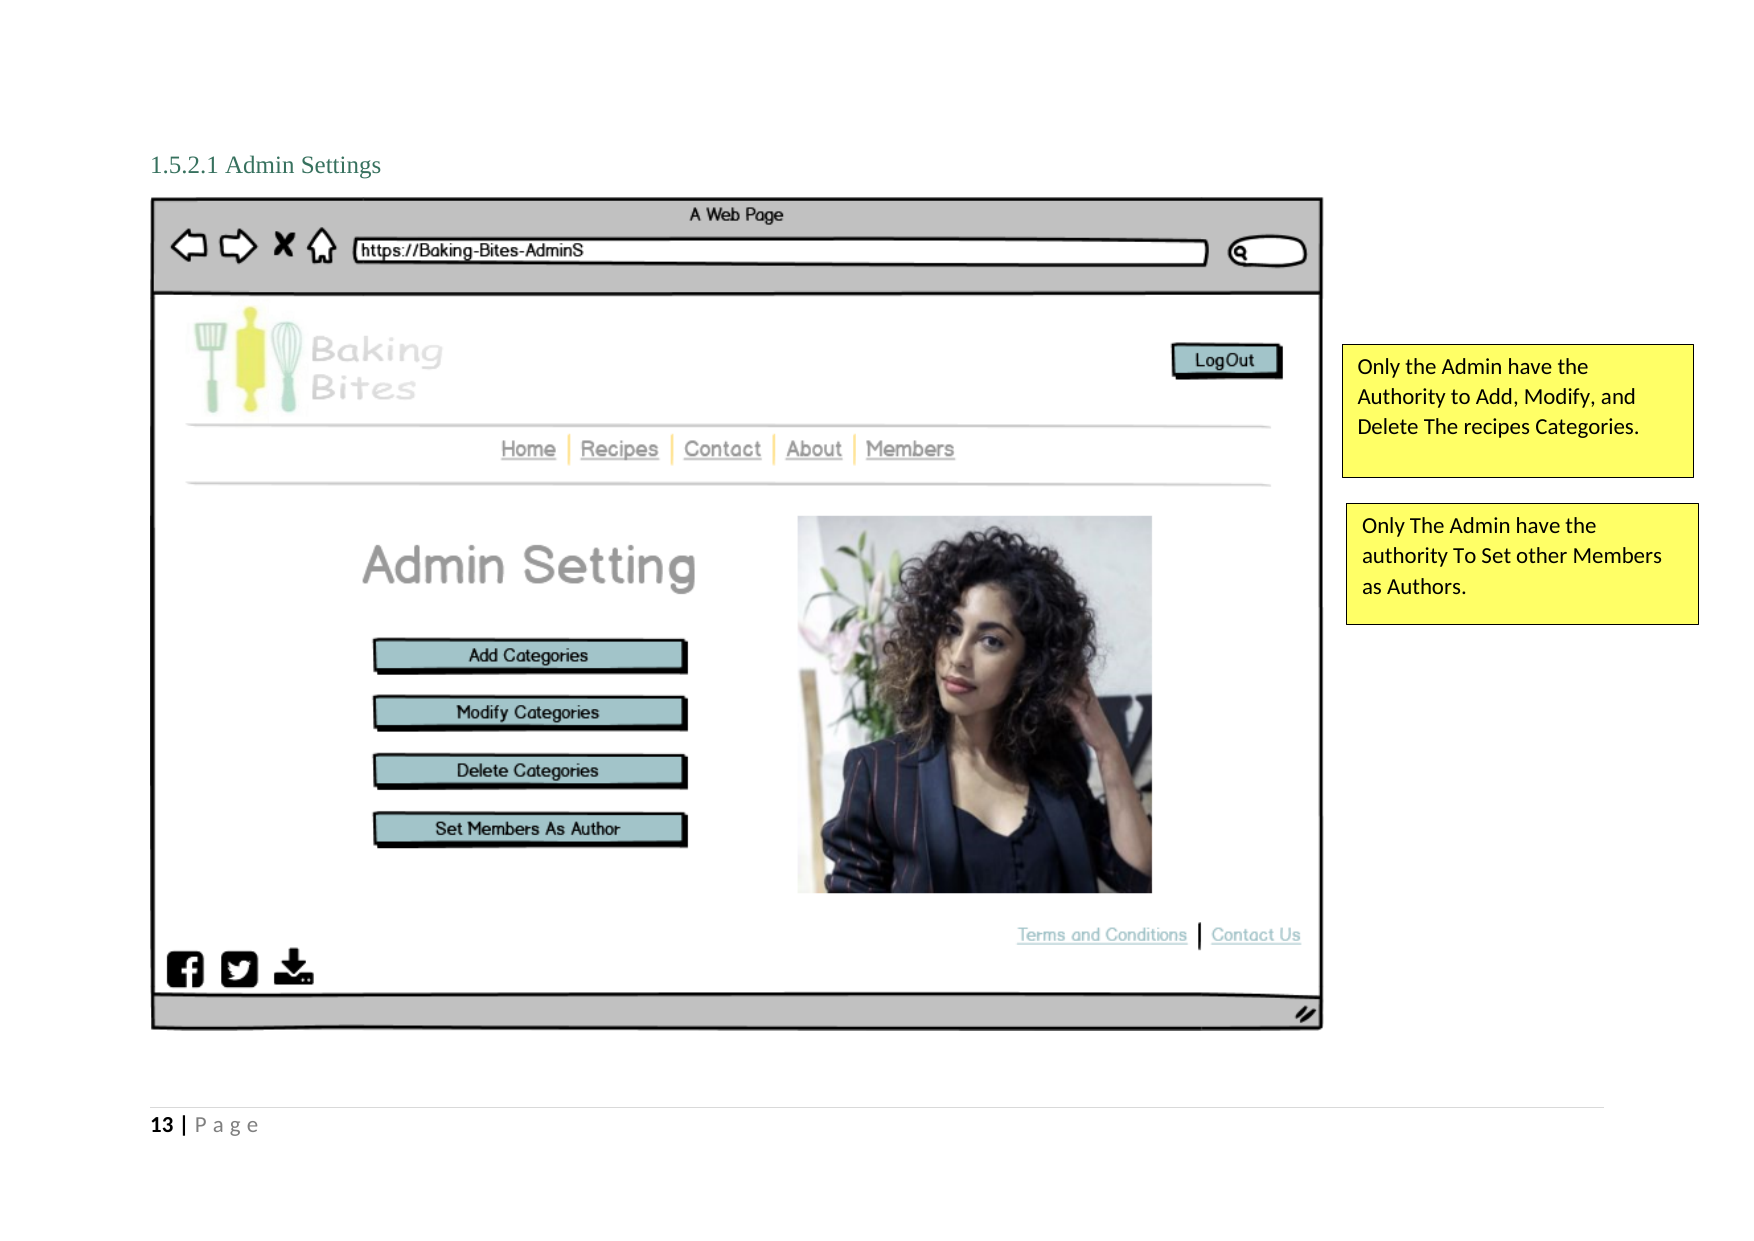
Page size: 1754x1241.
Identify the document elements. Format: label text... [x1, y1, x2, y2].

picture [150, 197, 1324, 1031]
text 1.5.2.1 Admin Settings [150, 150, 1604, 179]
